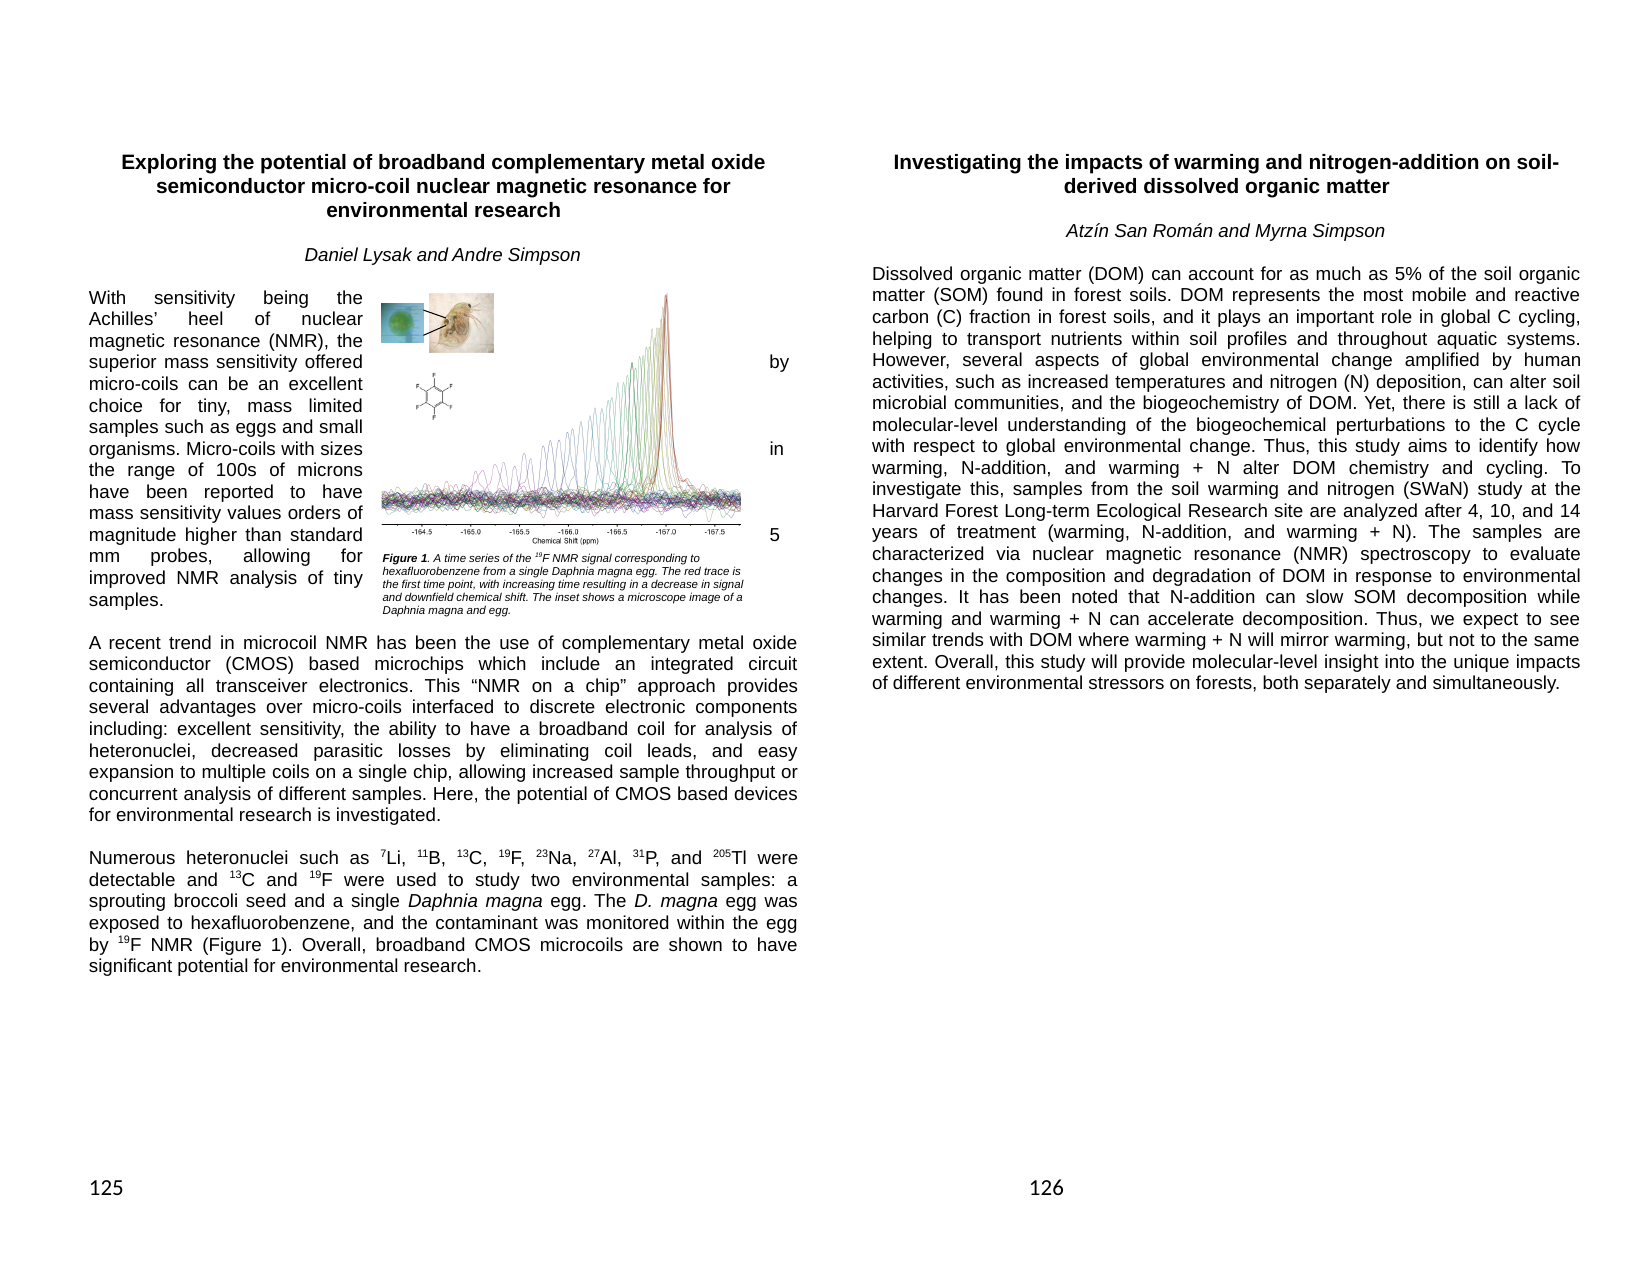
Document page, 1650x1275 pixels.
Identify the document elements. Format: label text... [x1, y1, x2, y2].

text Atzín San Román and Myrna Simpson [872, 219, 1581, 241]
text Dissolved organic matter (DOM) can account for as much as 5% of the soil organic matter (SOM) found in forest soils. DOM represents the most mobile and reactive carbon (C) fraction in forest soils, and it plays an important role in global C cycling, helping to transport nutrients within soil profiles and throughout aquatic systems. However, several aspects of global environmental change amplified by human activities, such as increased temperatures and nitrogen (N) deposition, can alter soil microbial communities, and the biogeochemistry of DOM. Yet, there is still a lack of molecular-level understanding of the biogeochemical perturbations to the C cycle with respect to global environmental change. Thus, this study aims to identify how warming, N-addition, and warming + N alter DOM chemistry and cycling. To investigate this, samples from the soil warming and nitrogen (SWaN) study at the Harvard Forest Long-term Ecological Research site are analyzed after 4, 10, and 14 years of treatment (warming, N-addition, and warming + N). The samples are characterized via nuclear magnetic resonance (NMR) spectroscopy to evaluate changes in the composition and degradation of DOM in response to environmental changes. It has been noted that N-addition can slow SOM decomposition while warming and warming + N can accelerate decomposition. Thus, we expect to see similar trends with DOM where warming + N will mirror warming, but not to the same extent. Overall, this study will provide molecular-level insight into the unique impacts of different environmental stressors on forests, both separately and simultaneously. [872, 263, 1581, 694]
text Daniel Lysak and Andre Simpson [89, 243, 798, 265]
text Numerous heteronuclei such as 7Li, 11B, 13C, 19F, 23Na, 27Al, 31P, and 205Tl were detectable and 13C and 19F were used to study two environmental samples: a sprouting broccoli seed and a single Daphnia magna egg. The D. magna egg was exposed to hexafluorobenzene, and the contaminant was monitored within the egg by 19F NMR (Figure 1). Overall, broadband CMOS microcoils are shown to have significant potential for environmental research. [89, 847, 798, 977]
text A recent trend in microcoil NMR has been the use of complementary metal oxide semiconductor (CMOS) based microchips which include an integrated circuit containing all transceiver electronics. This “NMR on a chip” approach provides several advantages over micro-coils interfaced to discrete electronic components including: excellent sensitivity, the ability to have a broadband coil for analysis of heteronuclei, decreased parasitic losses by eliminating coil leads, and easy expansion to multiple coils on a single chip, allowing increased sample throughput or concurrent analysis of different samples. Here, the potential of CMOS based devices for environmental research is investigated. [89, 632, 798, 826]
picture [381, 293, 741, 545]
text Investigating the impacts of warming and nitrogen-addition on soil-derived dissolved organic matter [872, 150, 1581, 198]
text Exploring the potential of broadband complementary metal oxide semiconductor micro-coil nuclear magnetic resonance for environmental research [89, 150, 798, 222]
